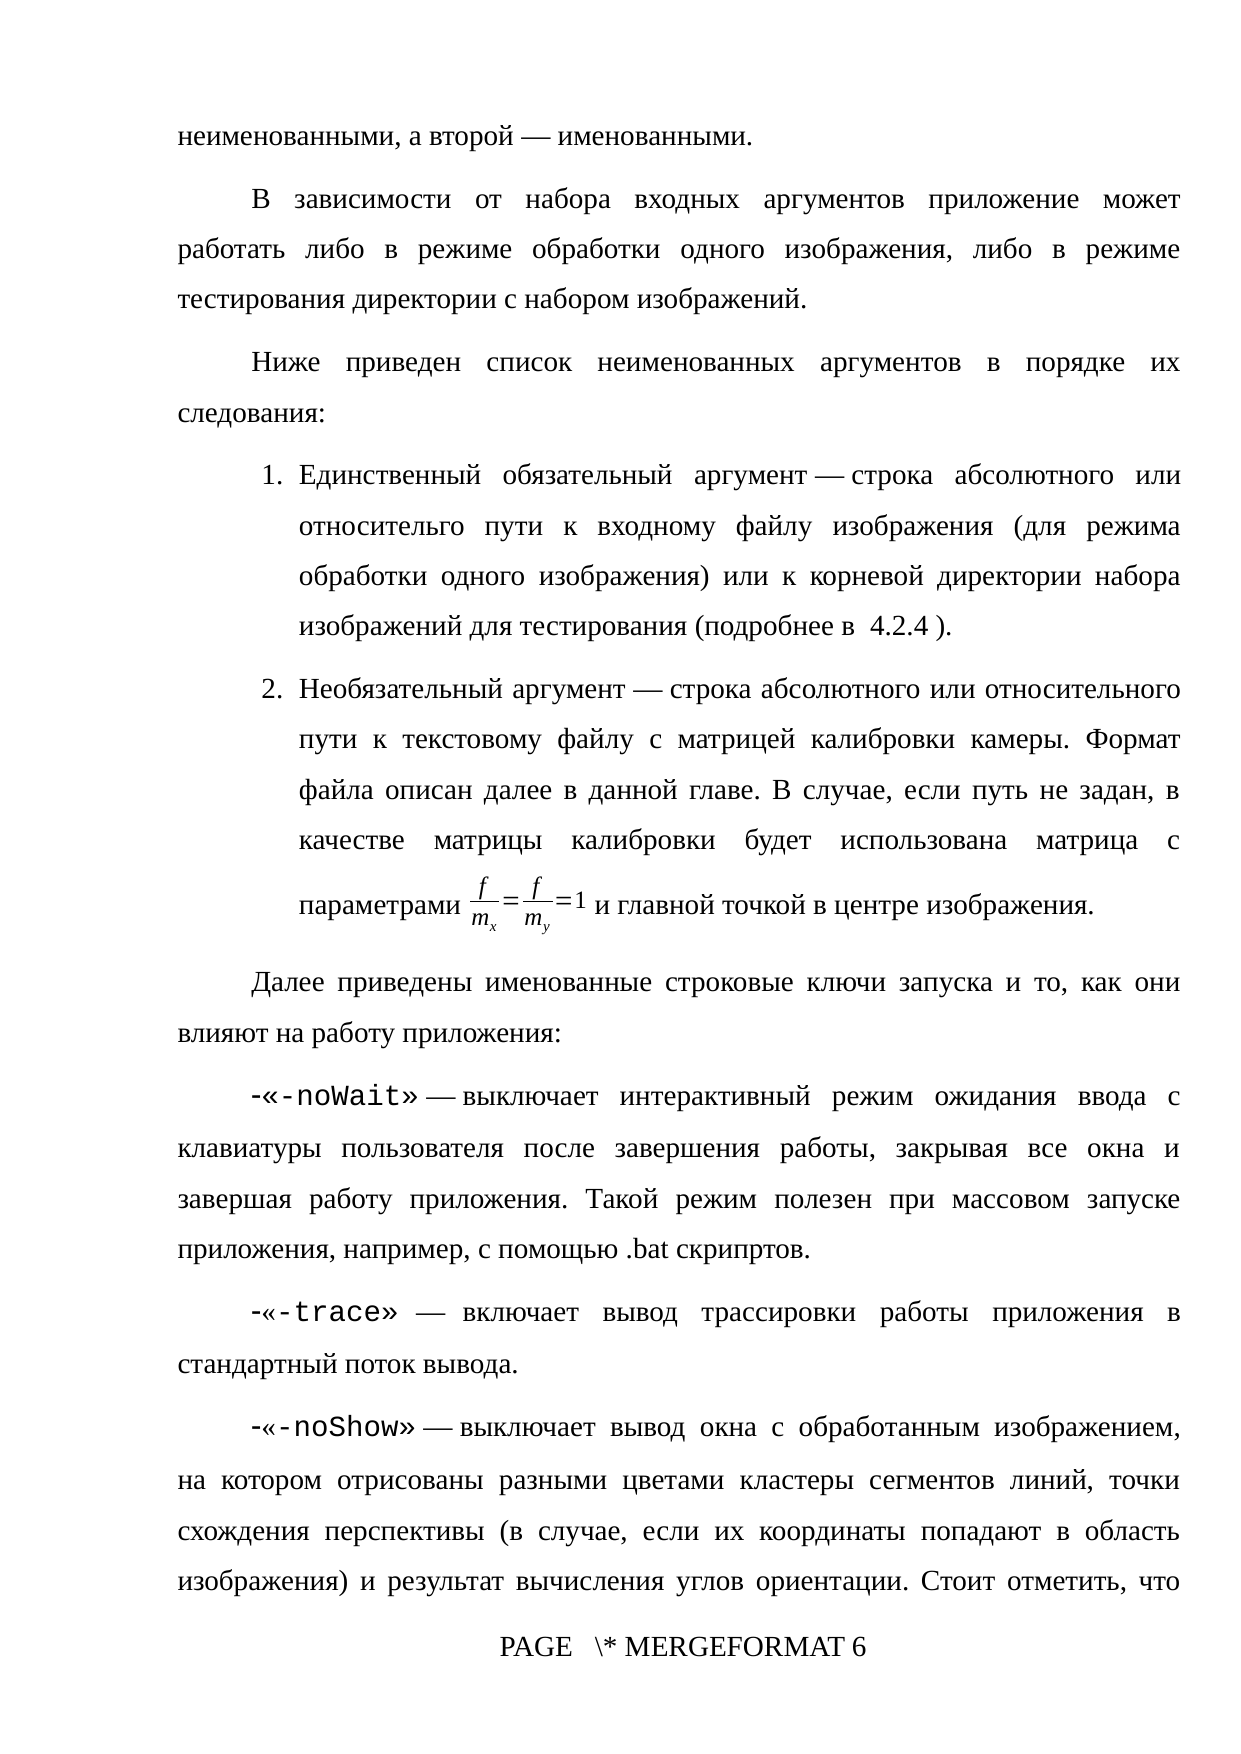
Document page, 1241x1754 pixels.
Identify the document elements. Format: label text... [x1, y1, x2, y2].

text Ниже приведен список неименованных аргументов в порядке их следования: [177, 344, 1181, 428]
list Единственный обязательный аргумент — строка абсолютного или относительго пути к входному файлу изображения (для режима обработки одного изображения) или к корневой директории набора изображений для тестирования (подробнее в 4.2.4 ). [261, 457, 1181, 642]
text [177, 118, 1181, 152]
list «-trace» — включает вывод трассировки работы приложения в стандартный поток вывода. [177, 1294, 1181, 1380]
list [177, 1409, 1181, 1596]
text Далее приведены именованные строковые ключи запуска и то, как они влияют на работу приложения: [177, 964, 1181, 1048]
list Необязательный аргумент — строка абсолютного или относительного пути к текстовому файлу с матрицей калибровки камеры. Формат файла описан далее в данной главе. В случае, если путь не задан, в качестве матрицы калибровки будет использована матрица с параметрами и главной точкой в центре изображения. [261, 671, 1181, 935]
list «-noWait» — выключает интерактивный режим ожидания ввода с клавиатуры пользователя после завершения работы, закрывая все окна и завершая работу приложения. Такой режим полезен при массовом запуске приложения, например, с помощью .bat скрипртов. [177, 1078, 1181, 1264]
text В зависимости от набора входных аргументов приложение может работать либо в режиме обработки одного изображения, либо в режиме тестирования директории с набором изображений. [177, 181, 1181, 315]
